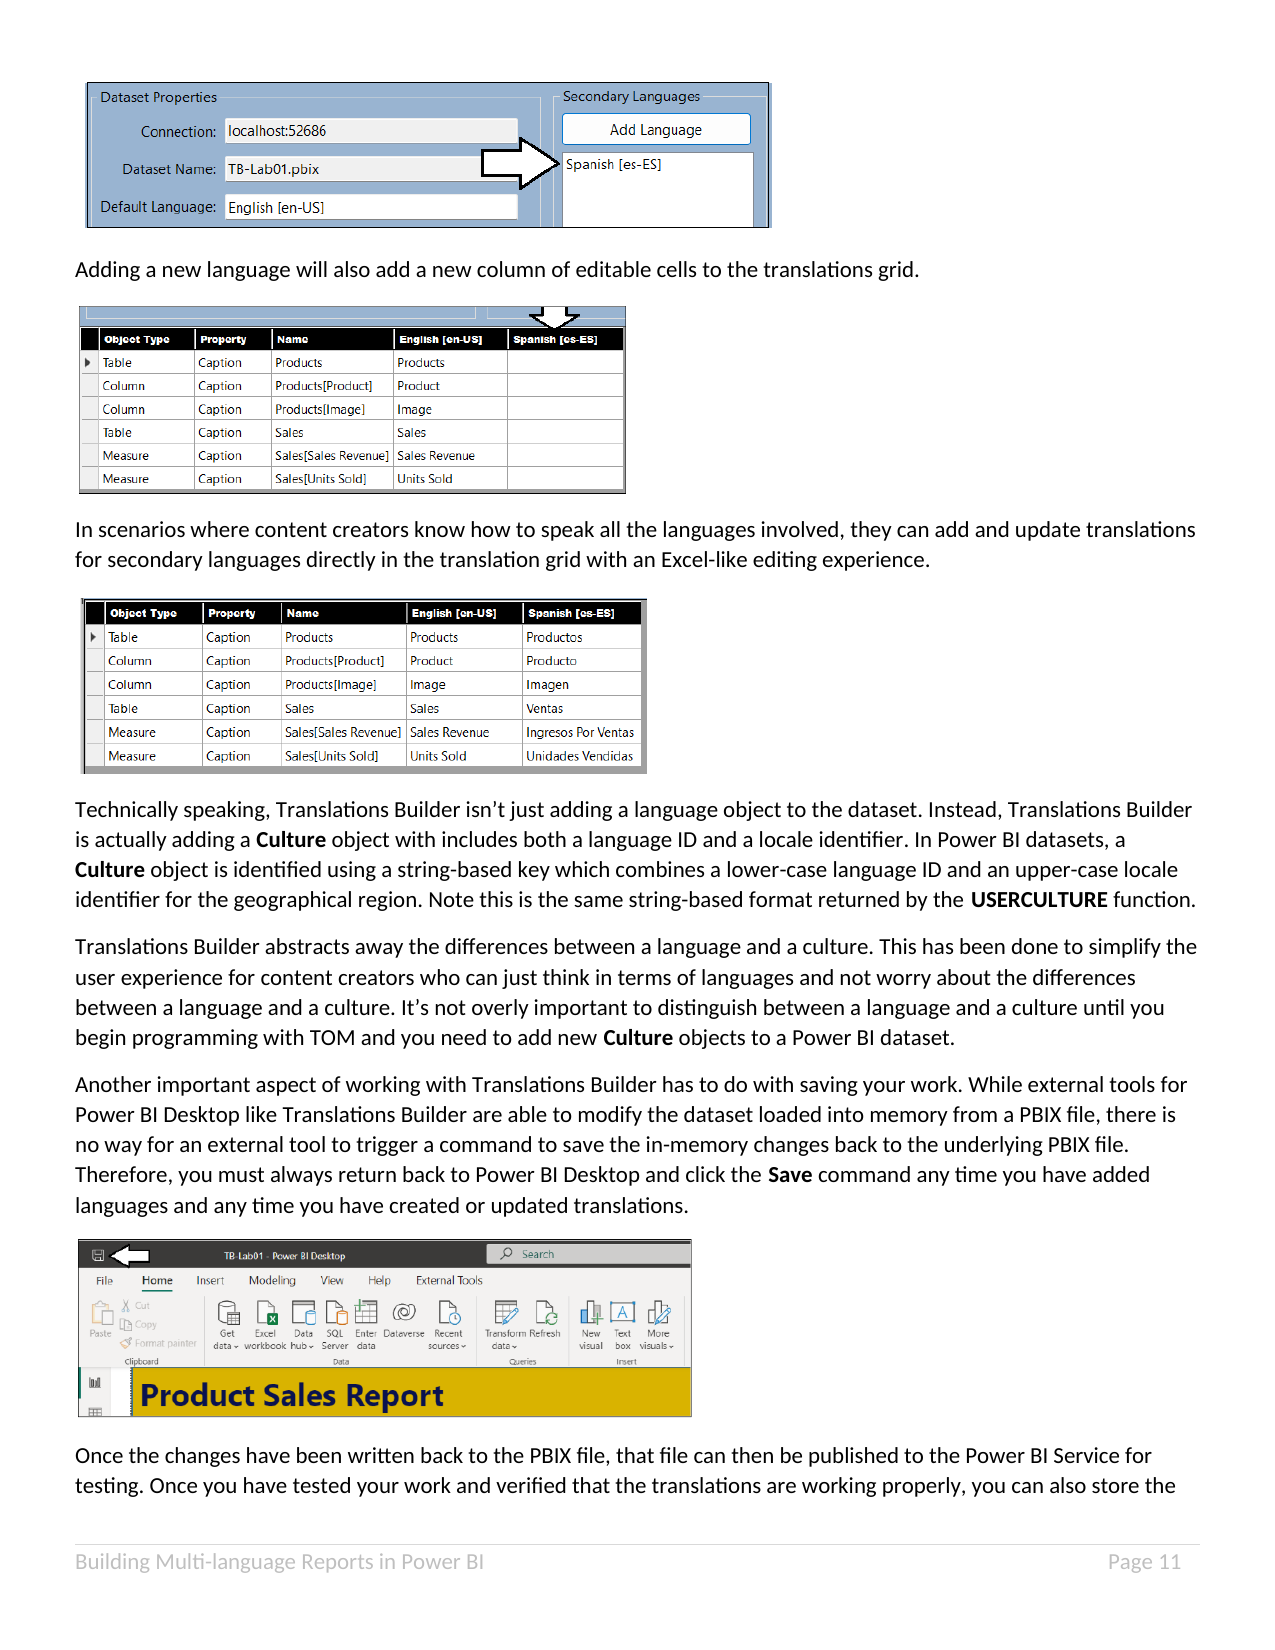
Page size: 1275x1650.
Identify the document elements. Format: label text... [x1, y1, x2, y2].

text Another important aspect of working with Translations Builder has to do with saving your work. While external tools for Power BI Desktop like Translations Builder are able to modify the dataset loaded into memory from a PBIX file, there is no way for an external tool to trigger a command to save the in-memory changes back to the underlying PBIX file. Therefore, you must always return back to Power BI Desktop and click the Save command any time you have added languages and any time you have created or updated translations. [75, 1070, 1200, 1219]
text In scenarios where content creators know how to speak all the languages involved, they can add and update translations for secondary languages directly in the translation grid with an Excel-like editing experience. [75, 515, 1200, 573]
text Technically speaking, Translations Builder isn’t just adding a language object to the dataset. Instead, Translations Builder is actually adding a Culture object with includes both a language ID and a locale identifier. In Power BI datasets, a Culture object is identified using a string-based key which combines a lower-case language ID and an upper-case locale identifier for the geographical region. Note this is the same string-based format returned by the USERCULTURE function. [75, 795, 1200, 914]
text Translations Builder abstracts away the differences between a language and a culture. This has been done to simplify the user experience for content creators who can just think in terms of languages and not worry about the differences between a language and a culture. It’s not overly important to distinguish between a language and a culture until you begin programming with TOM and you need to add new Culture objects to a Power BI dataset. [75, 932, 1200, 1051]
picture [75, 592, 652, 777]
picture [75, 75, 778, 237]
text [75, 1441, 1200, 1499]
picture [75, 302, 630, 497]
picture [75, 1237, 697, 1422]
text Adding a new language will also add a new column of editable cells to the translations grid. [75, 256, 1200, 284]
